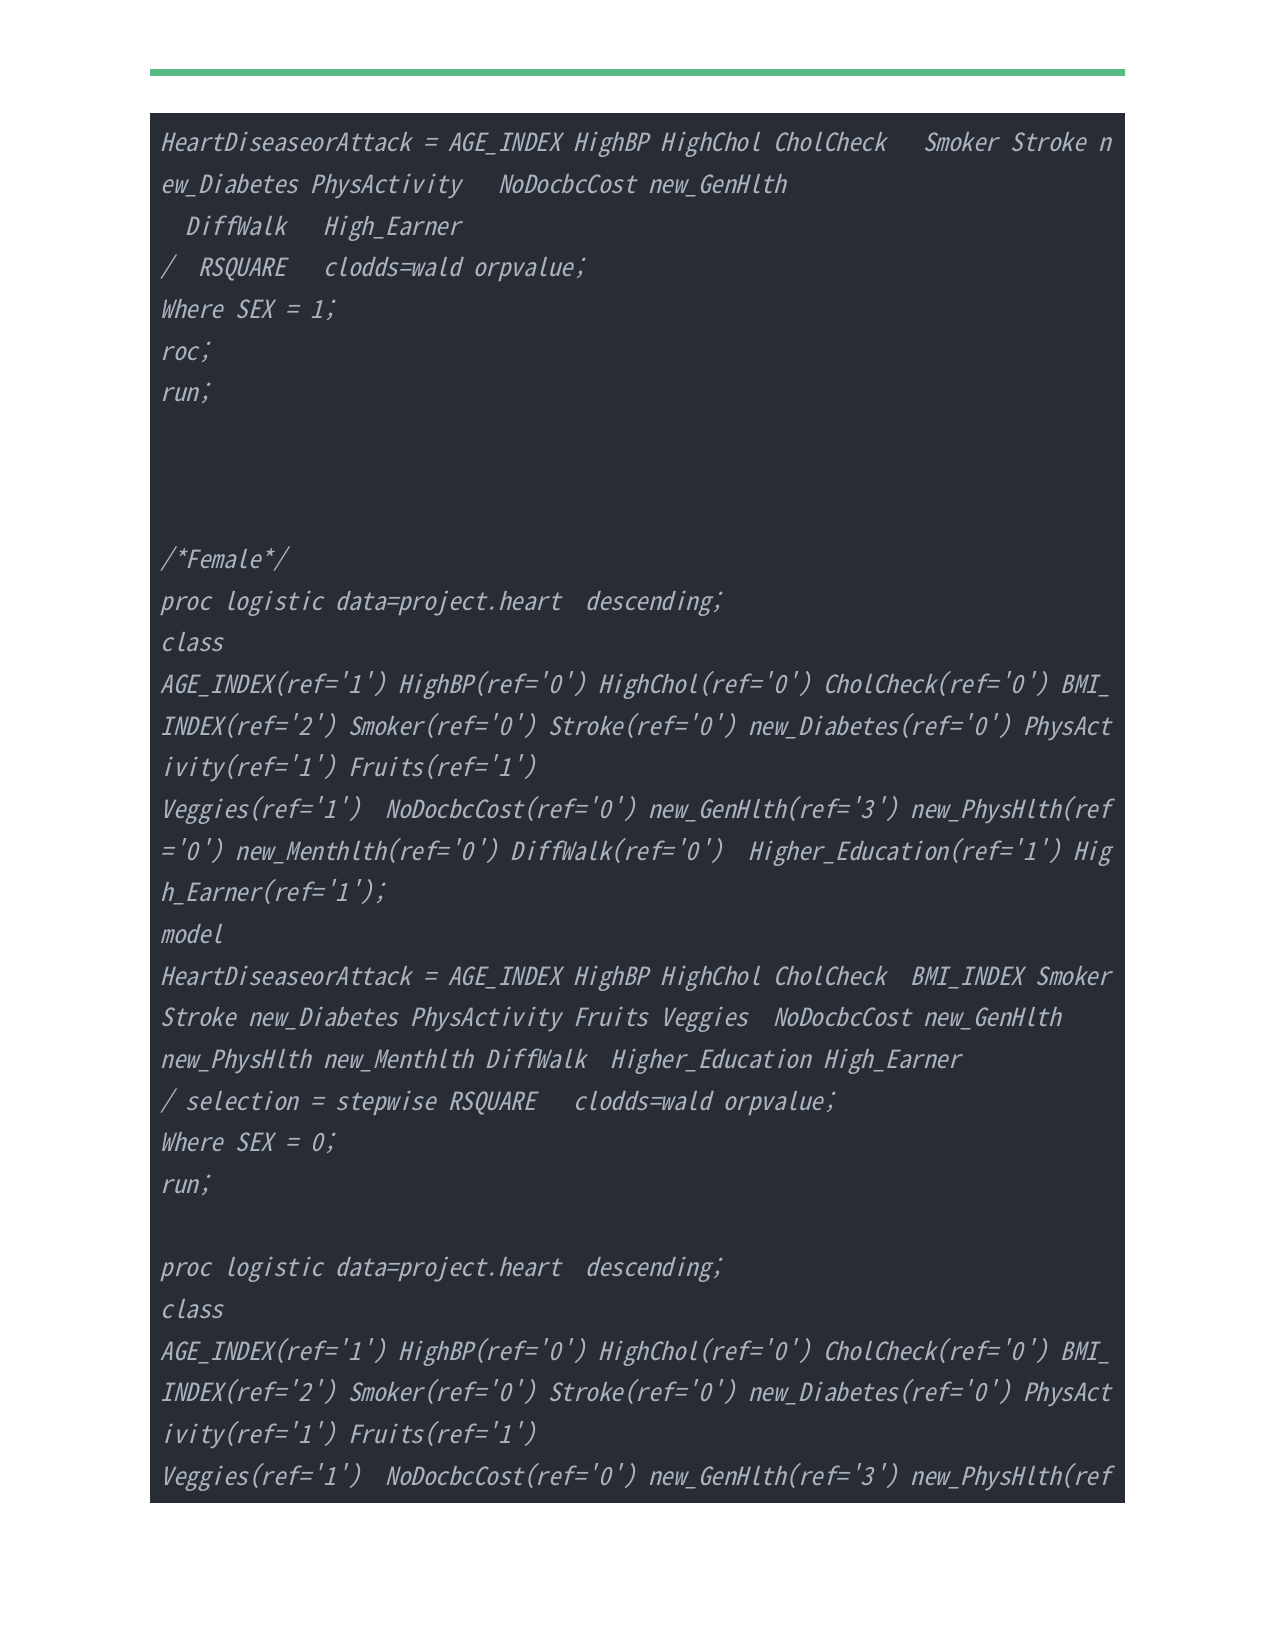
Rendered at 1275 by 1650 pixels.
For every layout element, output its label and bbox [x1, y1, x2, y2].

picture [150, 69, 1125, 76]
table_header [150, 113, 1125, 1503]
